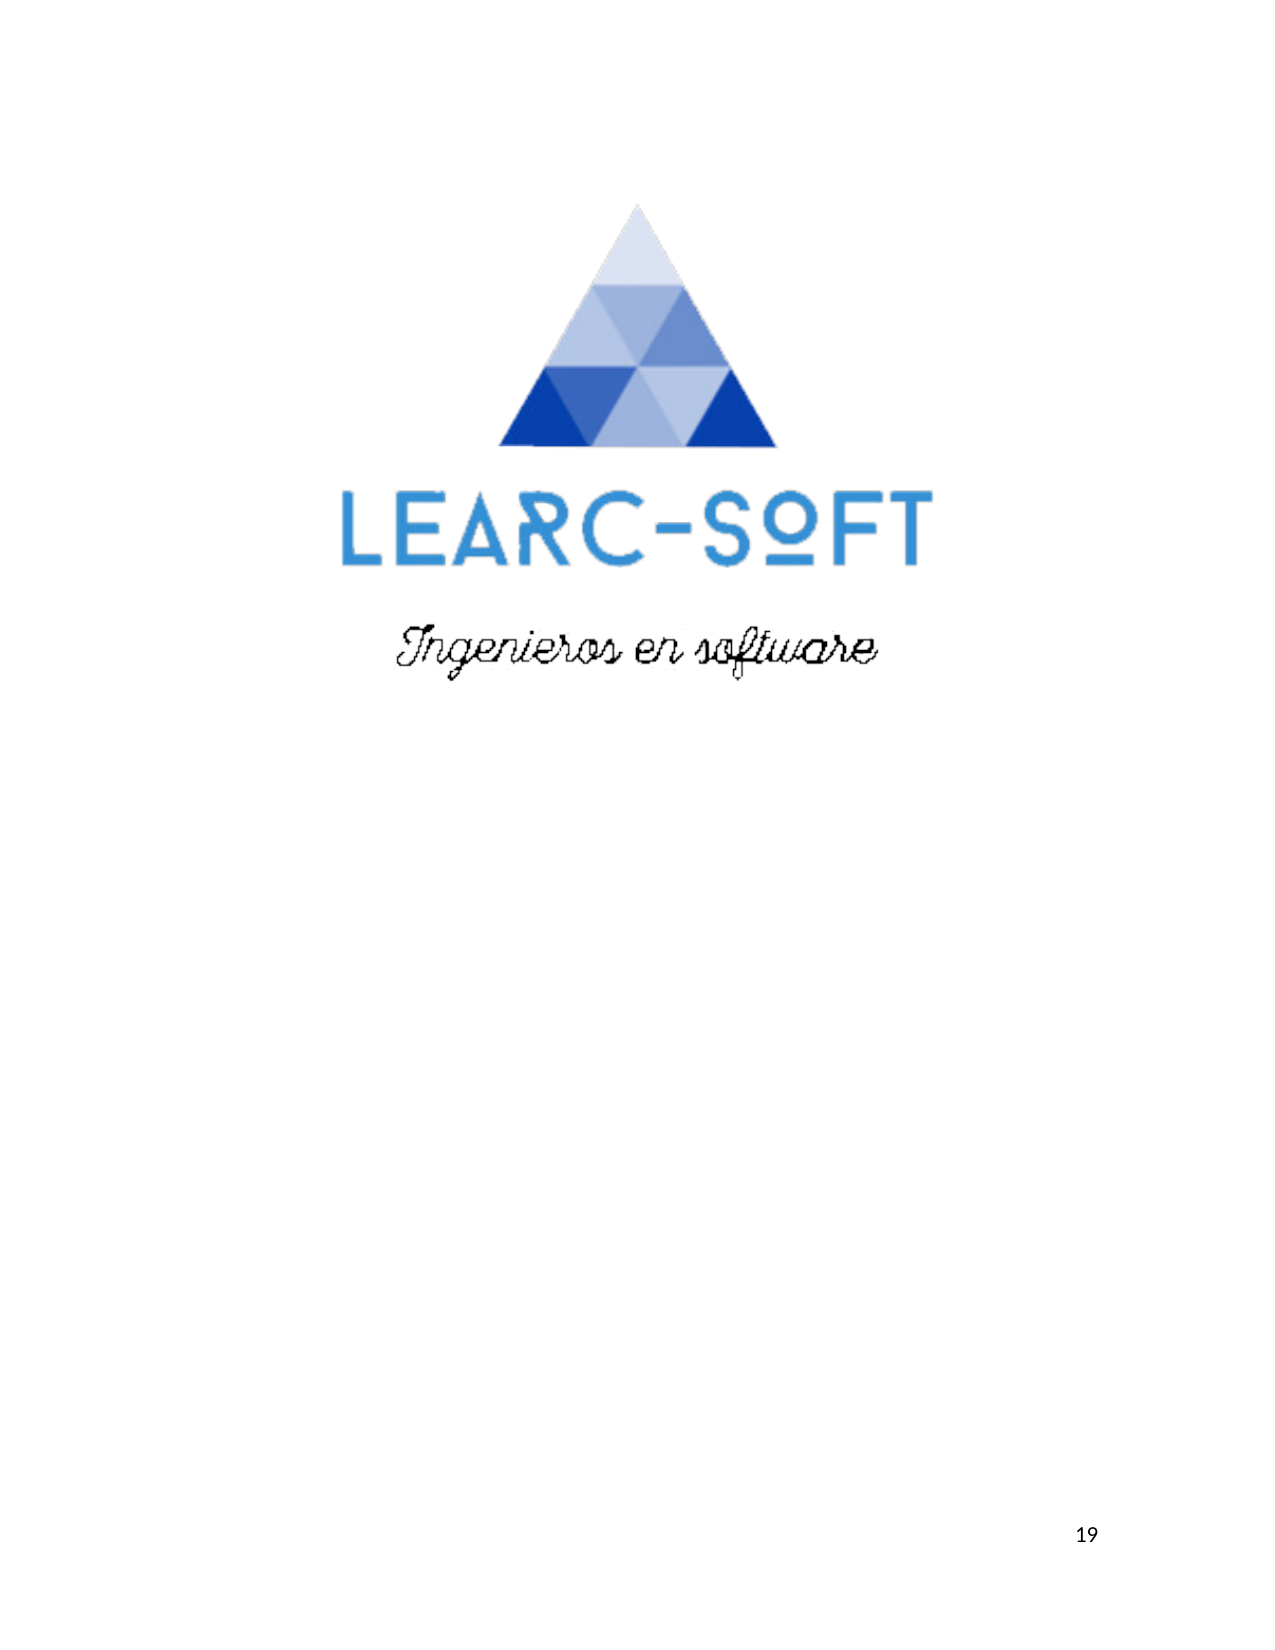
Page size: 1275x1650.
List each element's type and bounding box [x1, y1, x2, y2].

picture [300, 88, 976, 764]
